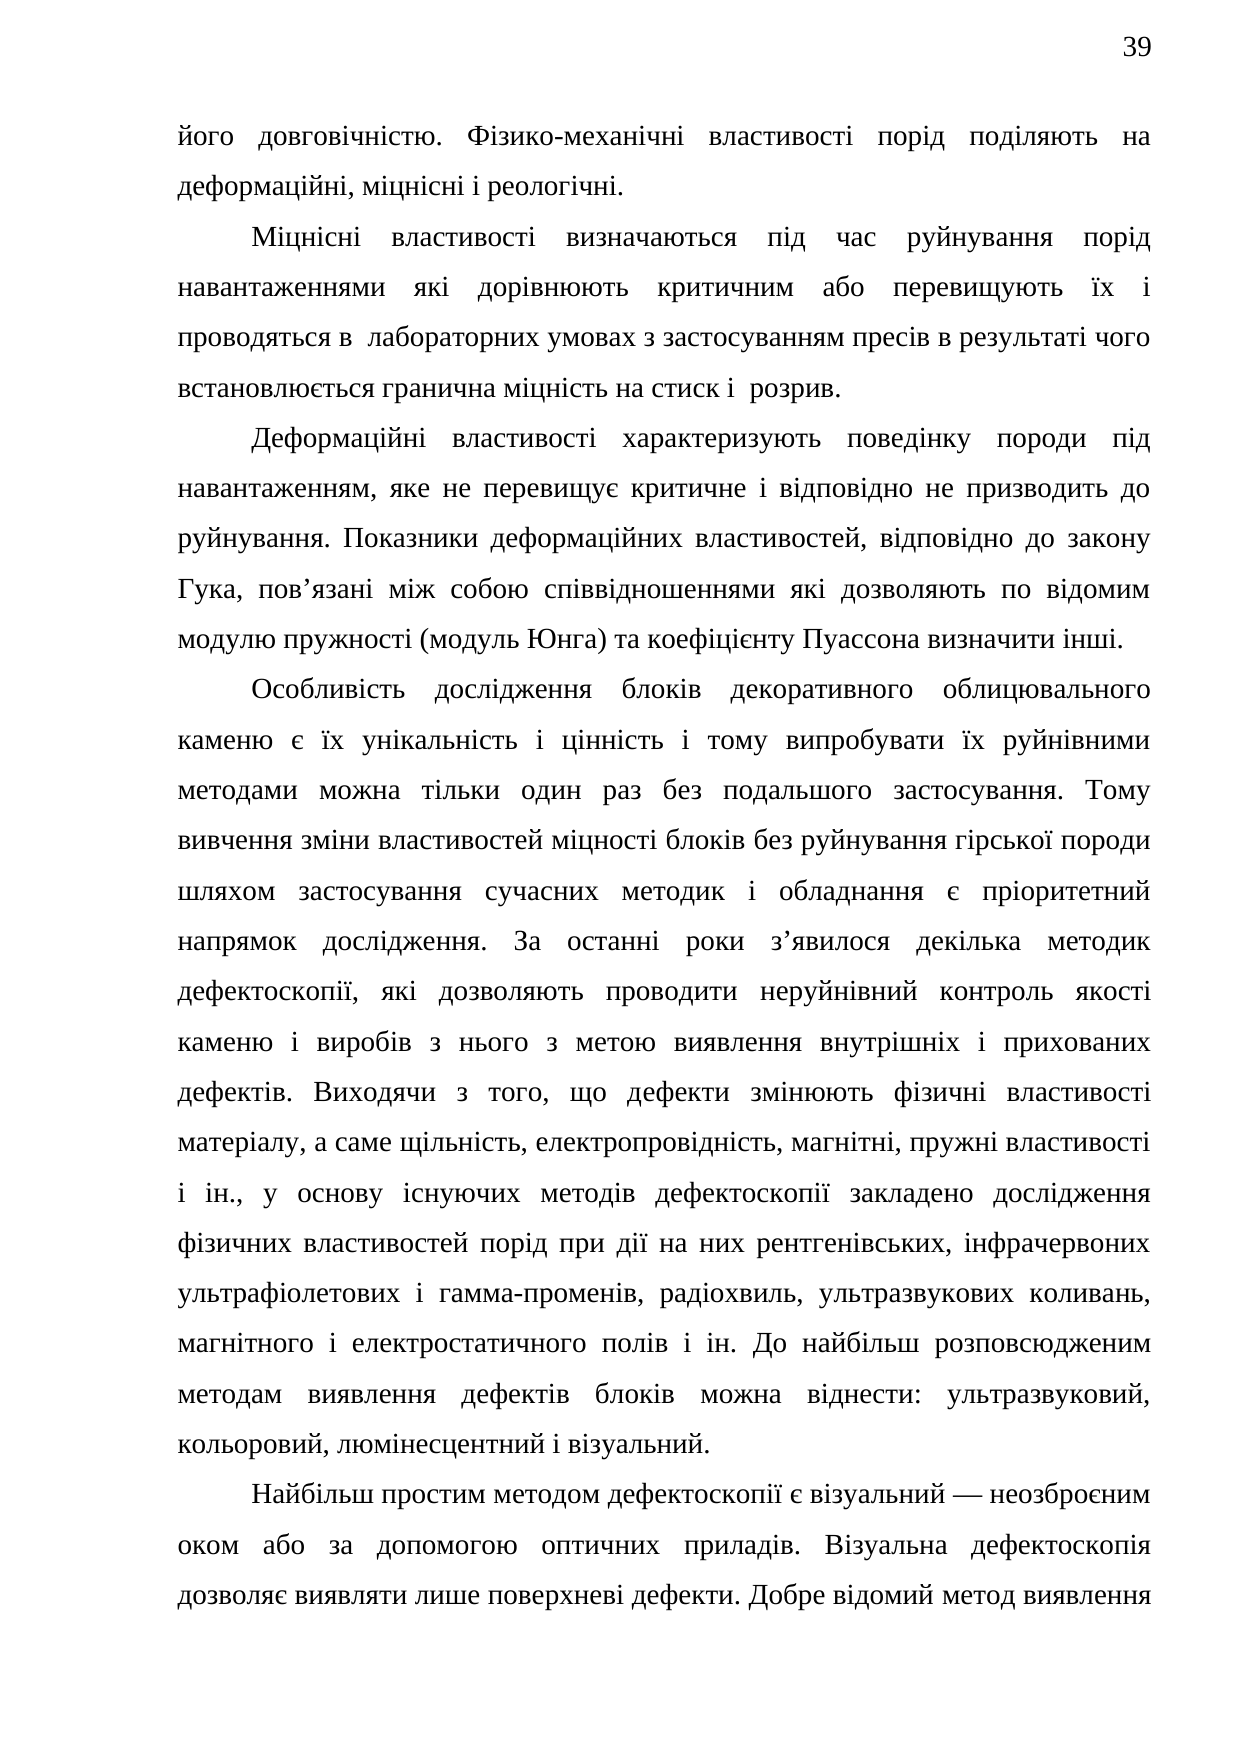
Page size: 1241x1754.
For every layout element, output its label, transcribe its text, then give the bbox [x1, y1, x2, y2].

text Особливість дослідження блоків декоративного облицювального каменю є їх унікальність і цінність і тому випробувати їх руйнівними методами можна тільки один раз без подальшого застосування. Тому вивчення зміни властивостей міцності блоків без руйнування гірської породи шляхом застосування сучасних методик і обладнання є пріоритетний напрямок дослідження. За останні роки з’явилося декілька методик дефектоскопії, які дозволяють проводити неруйнівний контроль якості каменю і виробів з нього з метою виявлення внутрішніх і прихованих дефектів. Виходячи з того, що дефекти змінюють фізичні властивості матеріалу, а саме щільність, електропровідність, магнітні, пружні властивості і ін., у основу існуючих методів дефектоскопії закладено дослідження фізичних властивостей порід при дії на них рентгенівських, інфрачервоних ультрафіолетових і гамма-променів, радіохвиль, ультразвукових коливань, магнітного і електростатичного полів і ін. До найбільш розповсюдженим методам виявлення дефектів блоків можна віднести: ультразвуковий, кольоровий, люмінесцентний і візуальний. [177, 1057, 1152, 1460]
text Деформаційні властивості характеризують поведінку породи під навантаженням, яке не перевищує критичне і відповідно не призводить до руйнування. Показники деформаційних властивостей, відповідно до закону Гука, пов’язані між собою співвідношеннями які дозволяють по відомим модулю пружності (модуль Юнга) та коефіцієнту Пуассона визначити інші. [177, 420, 1152, 655]
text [177, 118, 1152, 202]
text Особливість дослідження блоків декоративного облицювального каменю є їх унікальність і цінність і тому випробувати їх руйнівними методами можна тільки один раз без подальшого застосування. Тому вивчення зміни властивостей міцності блоків без руйнування гірської породи шляхом застосування сучасних методик і обладнання є пріоритетний напрямок дослідження. За останні роки з’явилося декілька методик дефектоскопії, які дозволяють проводити неруйнівний контроль якості каменю і виробів з нього з метою виявлення внутрішніх і прихованих дефектів. Виходячи з того, що дефекти змінюють фізичні властивості матеріалу, а саме щільність, електропровідність, магнітні, пружні властивості і ін., у основу існуючих методів дефектоскопії закладено дослідження фізичних властивостей порід при дії на них рентгенівських, інфрачервоних ультрафіолетових і гамма-променів, радіохвиль, ультразвукових коливань, магнітного і електростатичного полів і ін. До найбільш розповсюдженим методам виявлення дефектів блоків можна віднести: ультразвуковий, кольоровий, люмінесцентний і візуальний. [177, 672, 1152, 1024]
text Міцнісні властивості визначаються під час руйнування порід навантаженнями які дорівнюють критичним або перевищують їх і проводяться в лабораторних умовах з застосуванням пресів в результаті чого встановлюється гранична міцність на стиск і розрив. [177, 219, 1152, 403]
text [177, 1477, 1152, 1611]
